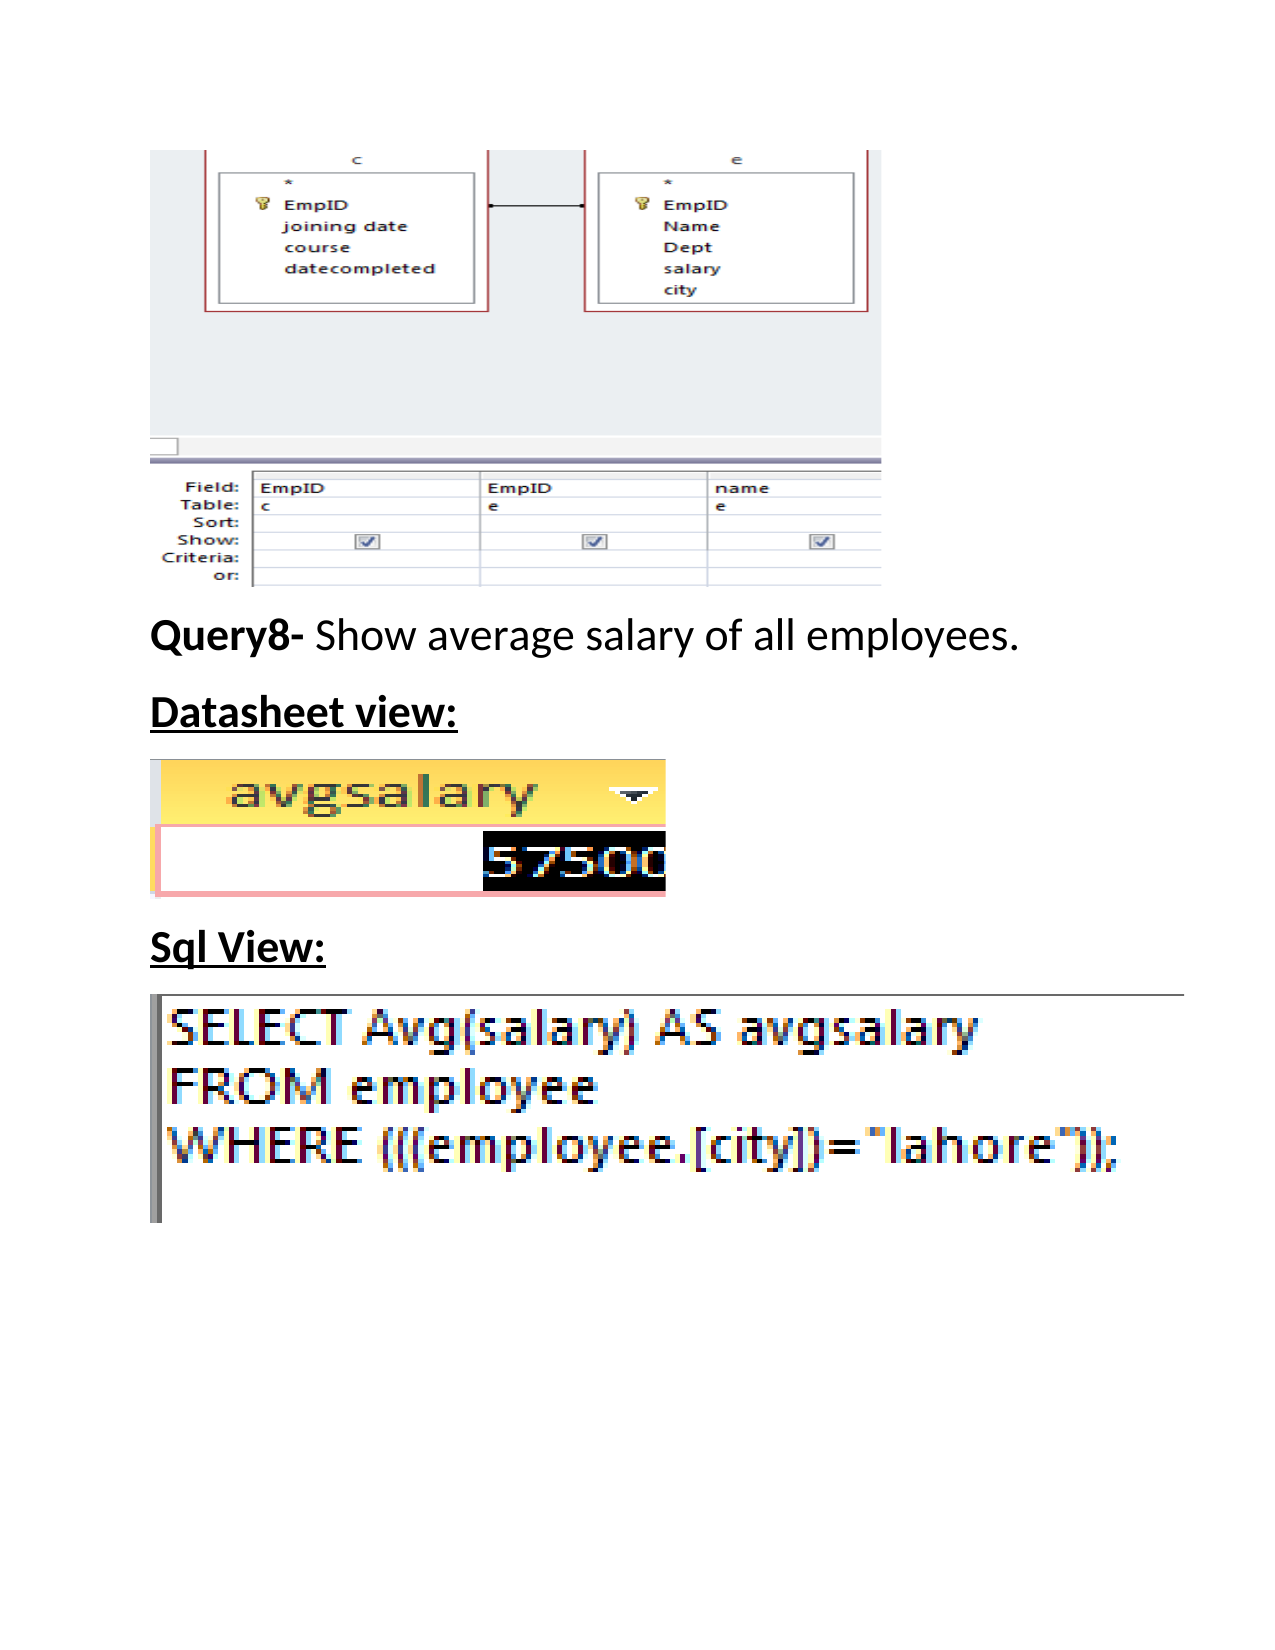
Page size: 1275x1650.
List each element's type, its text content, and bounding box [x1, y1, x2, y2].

text Query8- Show average salary of all employees. [150, 606, 1125, 662]
text Sql View: [150, 918, 1125, 973]
picture [150, 150, 882, 587]
picture [150, 759, 666, 899]
text Datasheet view: [150, 683, 1125, 739]
picture [150, 994, 1185, 1223]
